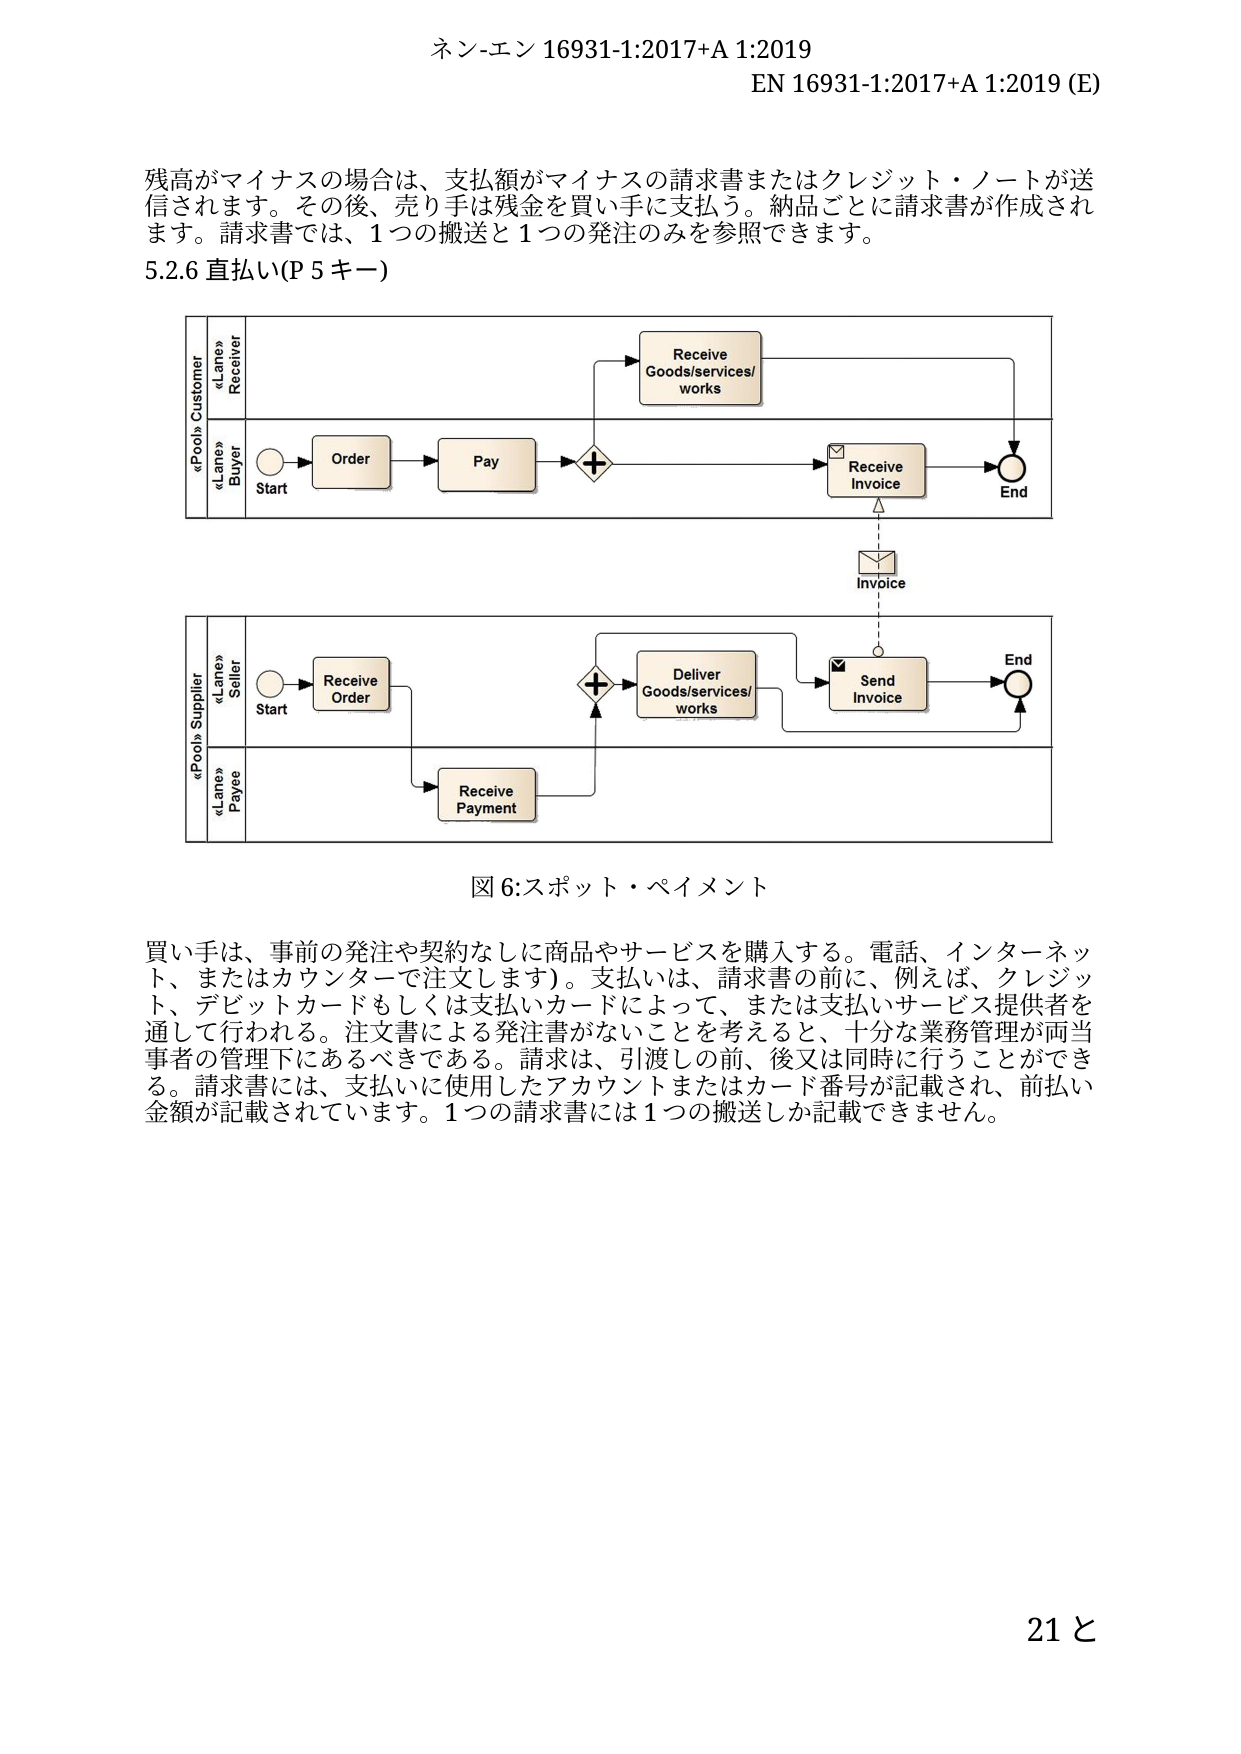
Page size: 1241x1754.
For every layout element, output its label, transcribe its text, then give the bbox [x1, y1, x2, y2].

text 5.2.6 直払い(P 5キー) [144, 259, 1119, 284]
text 買い手は、事前の発注や契約なしに商品やサービスを購入する。電話、インターネット、またはカウンターで注文します) 。支払いは、請求書の前に、例えば、クレジット、デビットカードもしくは支払いカードによって、または支払いサービス提供者を通して行われる。注文書による発注書がないことを考えると、十分な業務管理が両当事者の管理下にあるべきである。請求は、引渡しの前、後又は同時に行うことができる。請求書には、支払いに使用したアカウントまたはカード番号が記載され、前払い金額が記載されています。1つの請求書には1つの搬送しか記載できません。 [144, 940, 1097, 1127]
text EN 16931-1:2017+A 1:2019 (E) [122, 71, 1101, 98]
text ネン-エン16931-1:2017+A 1:2019 [122, 38, 1119, 64]
picture [183, 315, 1054, 846]
text 残高がマイナスの場合は、支払額がマイナスの請求書またはクレジット・ノートが送信されます。その後、売り手は残金を買い手に支払う。納品ごとに請求書が作成されます。請求書では、1つの搬送と1つの発注のみを参照できます。 [144, 168, 1097, 248]
text 図6:スポット・ペイメント [122, 876, 1119, 902]
text 21と [122, 1613, 1101, 1649]
